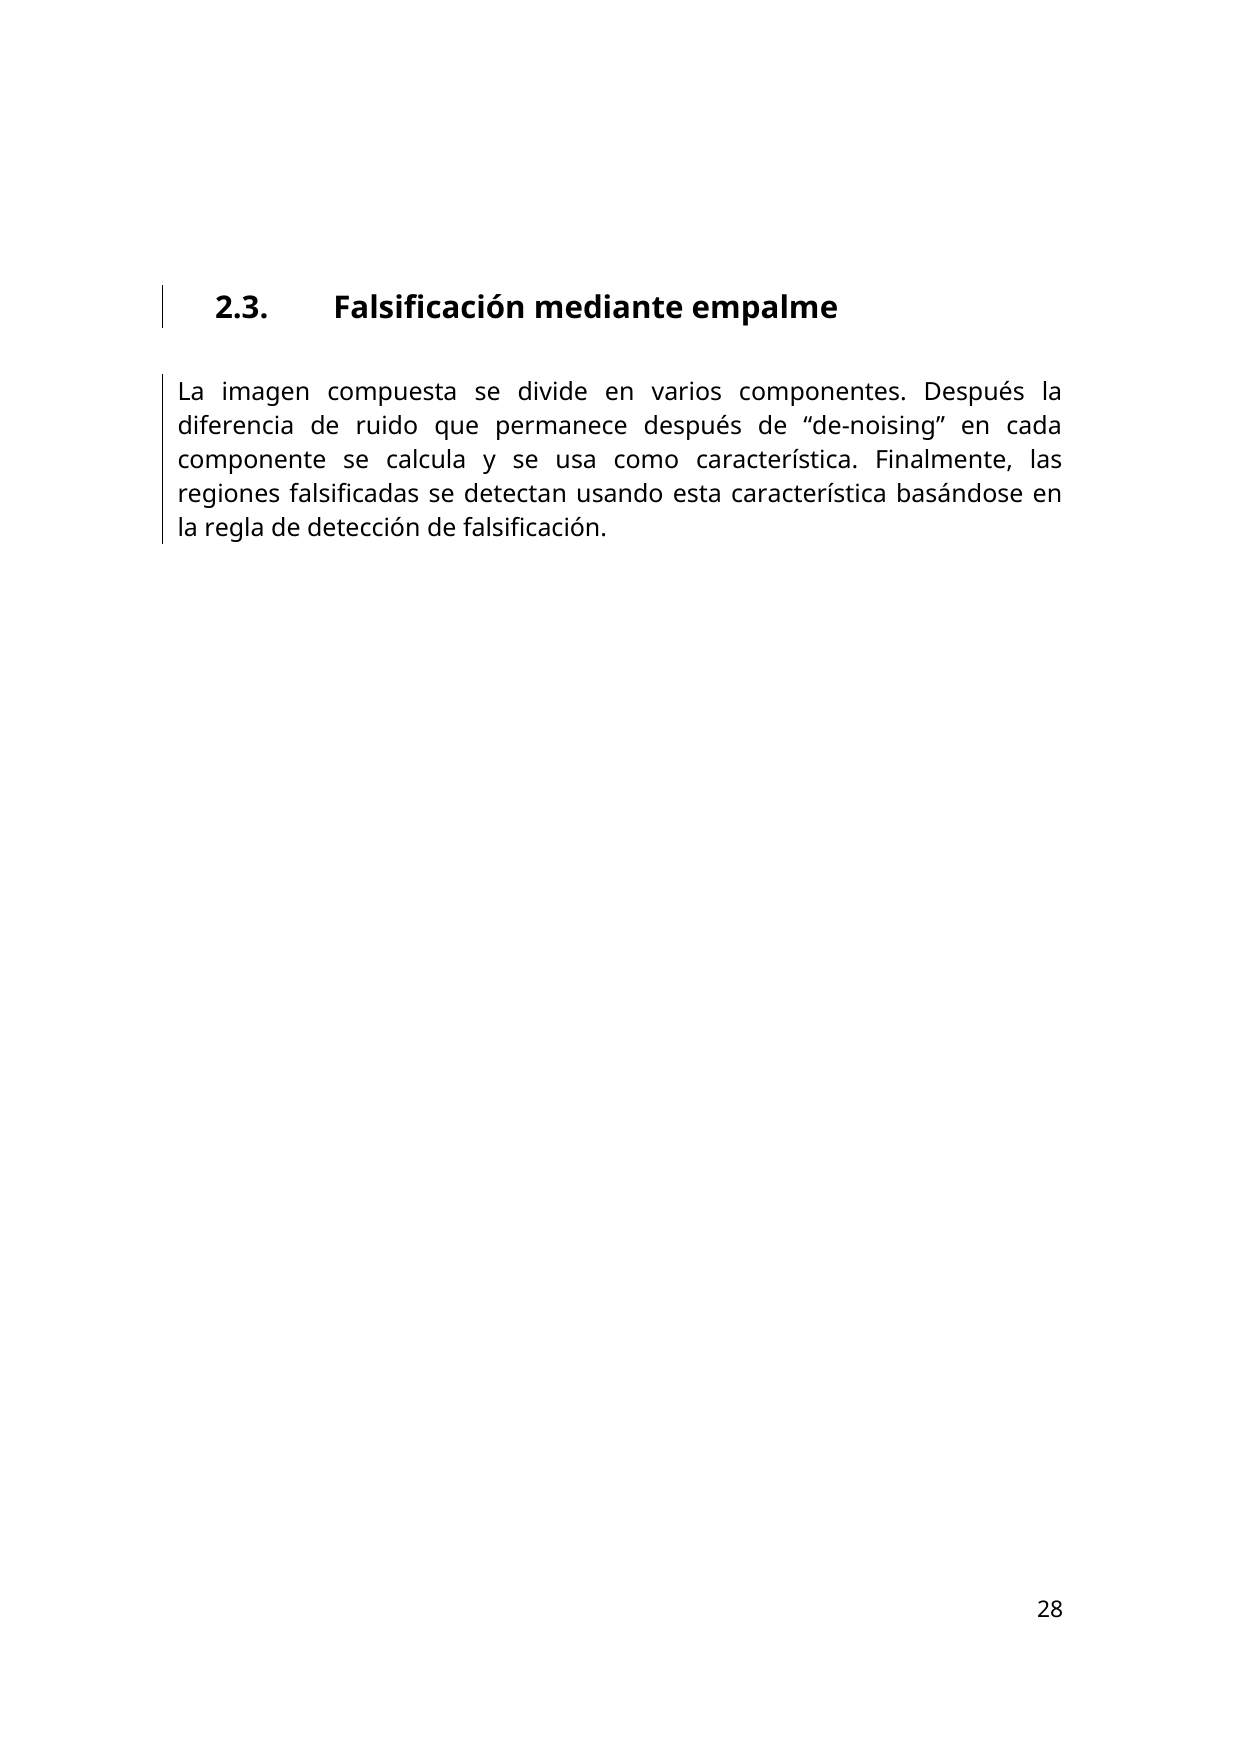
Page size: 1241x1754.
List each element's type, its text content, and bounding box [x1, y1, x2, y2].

subtitle Falsificación mediante empalme [215, 285, 1063, 327]
text La imagen compuesta se divide en varios componentes. Después la diferencia de ruido que permanece después de “de-noising” en cada componente se calcula y se usa como característica. Finalmente, las regiones falsificadas se detectan usando esta característica basándose en la regla de detección de falsificación. [177, 374, 1063, 544]
